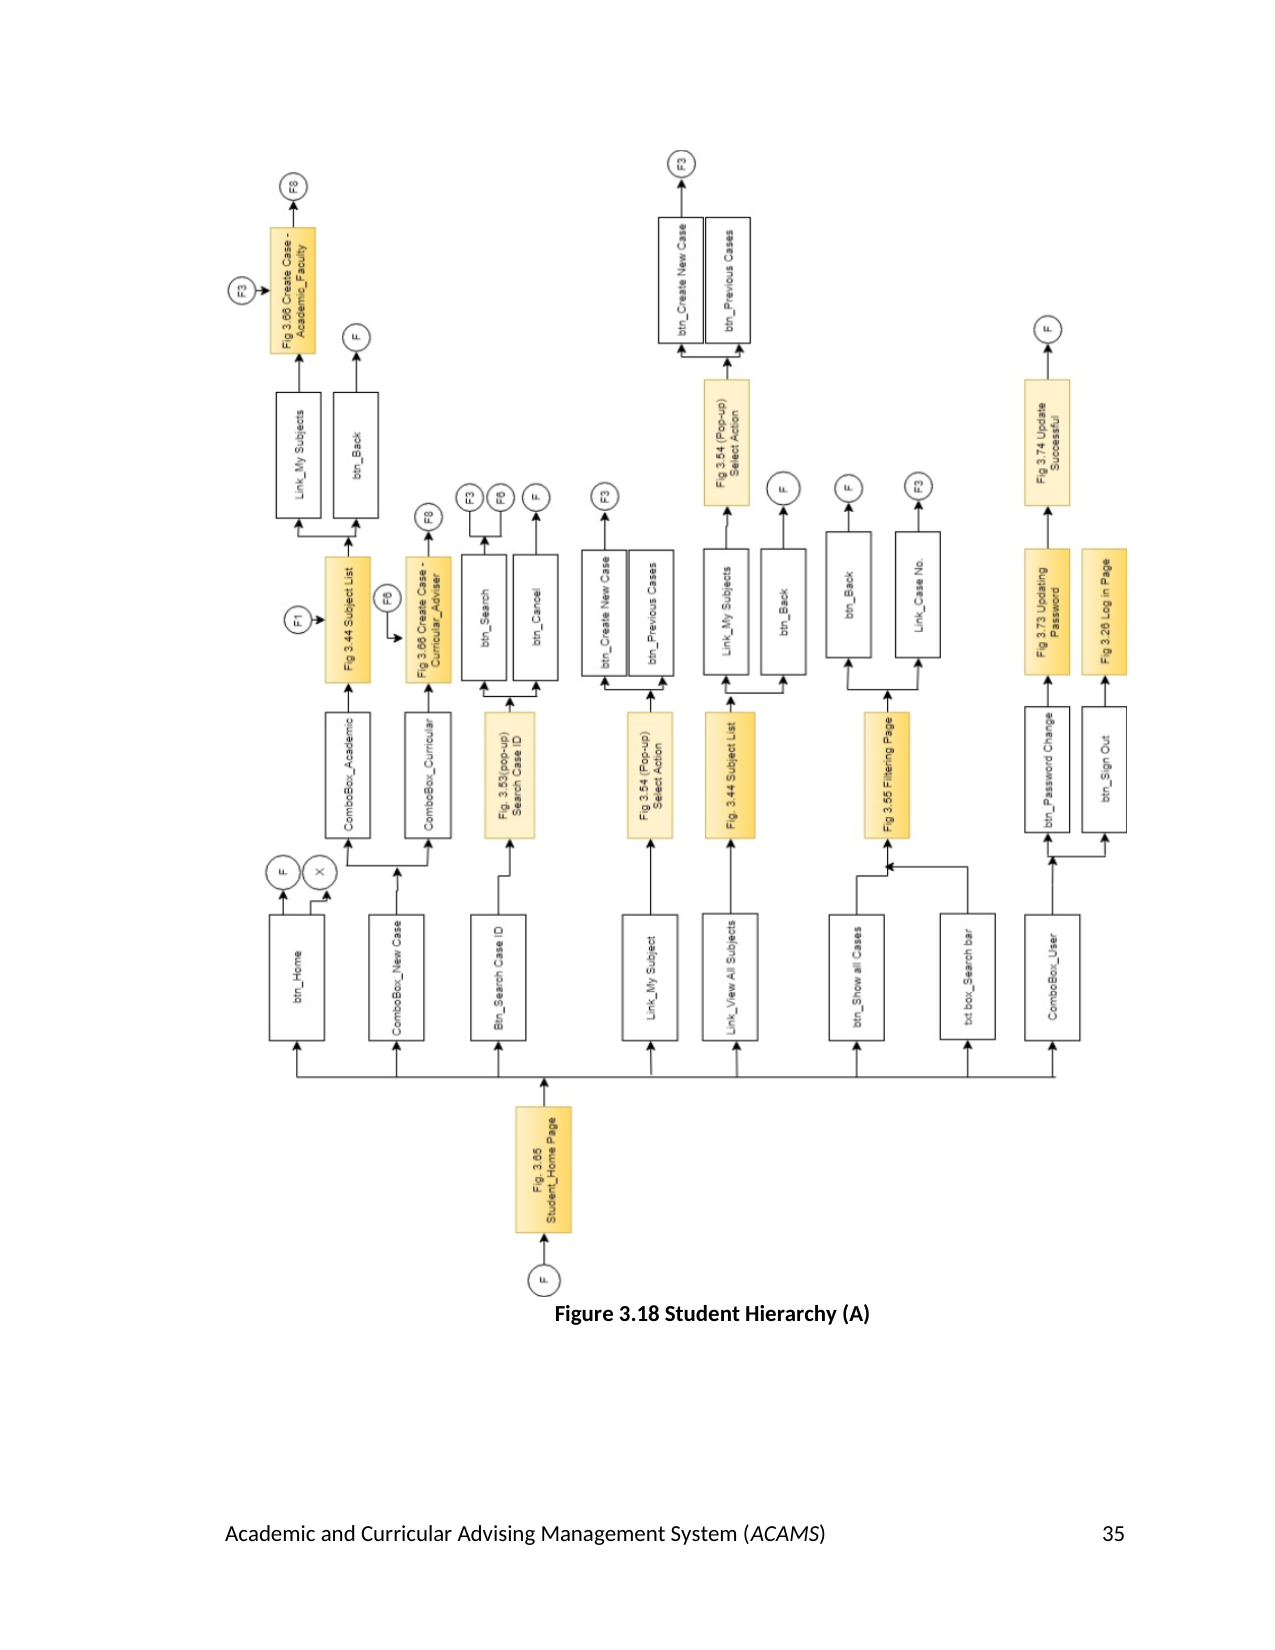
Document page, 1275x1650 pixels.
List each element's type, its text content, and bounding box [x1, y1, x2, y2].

list Figure 3.18 Student Hierarchy (A) [300, 1299, 1125, 1327]
picture [227, 151, 1127, 1296]
